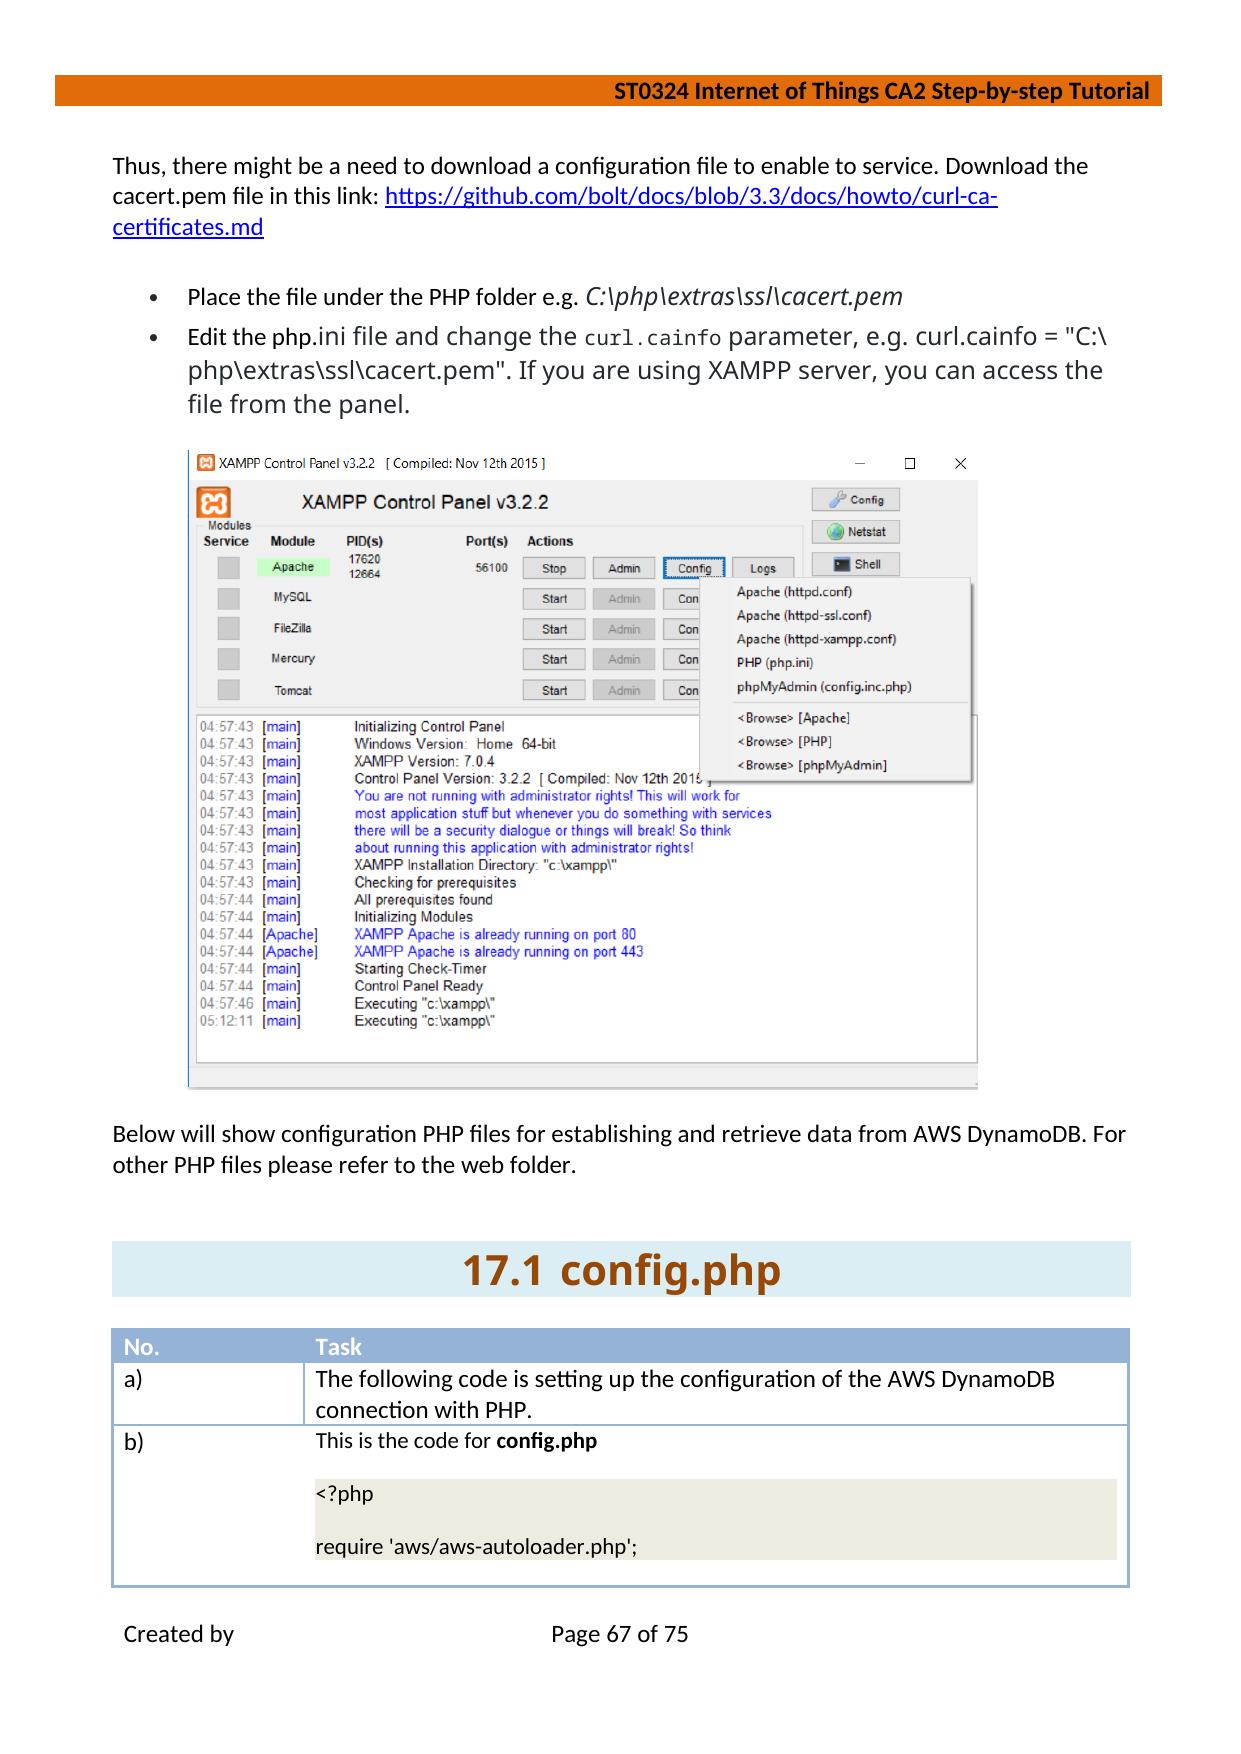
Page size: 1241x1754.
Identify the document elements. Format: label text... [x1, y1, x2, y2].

list Edit the php.ini file and change the curl.cainfo parameter, e.g. curl.cainfo = "C:\php\extras\ssl\cacert.pem". If you are using XAMPP server, you can access the file from the panel. [150, 319, 395, 421]
table_cell a) [114, 1363, 303, 1424]
list Place the file under the PHP folder e.g. C:\php\extras\ssl\cacert.pem [150, 278, 1128, 312]
table_header Task [304, 1331, 1127, 1362]
table_cell The following code is setting up the configuration of the AWS DynamoDB connection with PHP. [305, 1363, 1127, 1424]
table_cell b) [114, 1426, 304, 1584]
picture [187, 450, 978, 1090]
subtitle config.php [112, 1241, 1131, 1297]
text Thus, there might be a need to download a configuration file to enable to service. Download the cacert.pem file in this link: https://github.com/bolt/docs/blob/3.3/docs/howto/curl-ca-certificates.md [112, 150, 1128, 242]
list Edit the php.ini file and change the curl.cainfo parameter, e.g. curl.cainfo = "C:\php\extras\ssl\cacert.pem". If you are using XAMPP server, you can access the file from the panel. [410, 319, 1128, 421]
text Below will show configuration PHP files for establishing and retrieve data from AWS DynamoDB. For other PHP files please refer to the web folder. [112, 1119, 1128, 1180]
table_header No. [114, 1331, 304, 1362]
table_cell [304, 1426, 1127, 1584]
